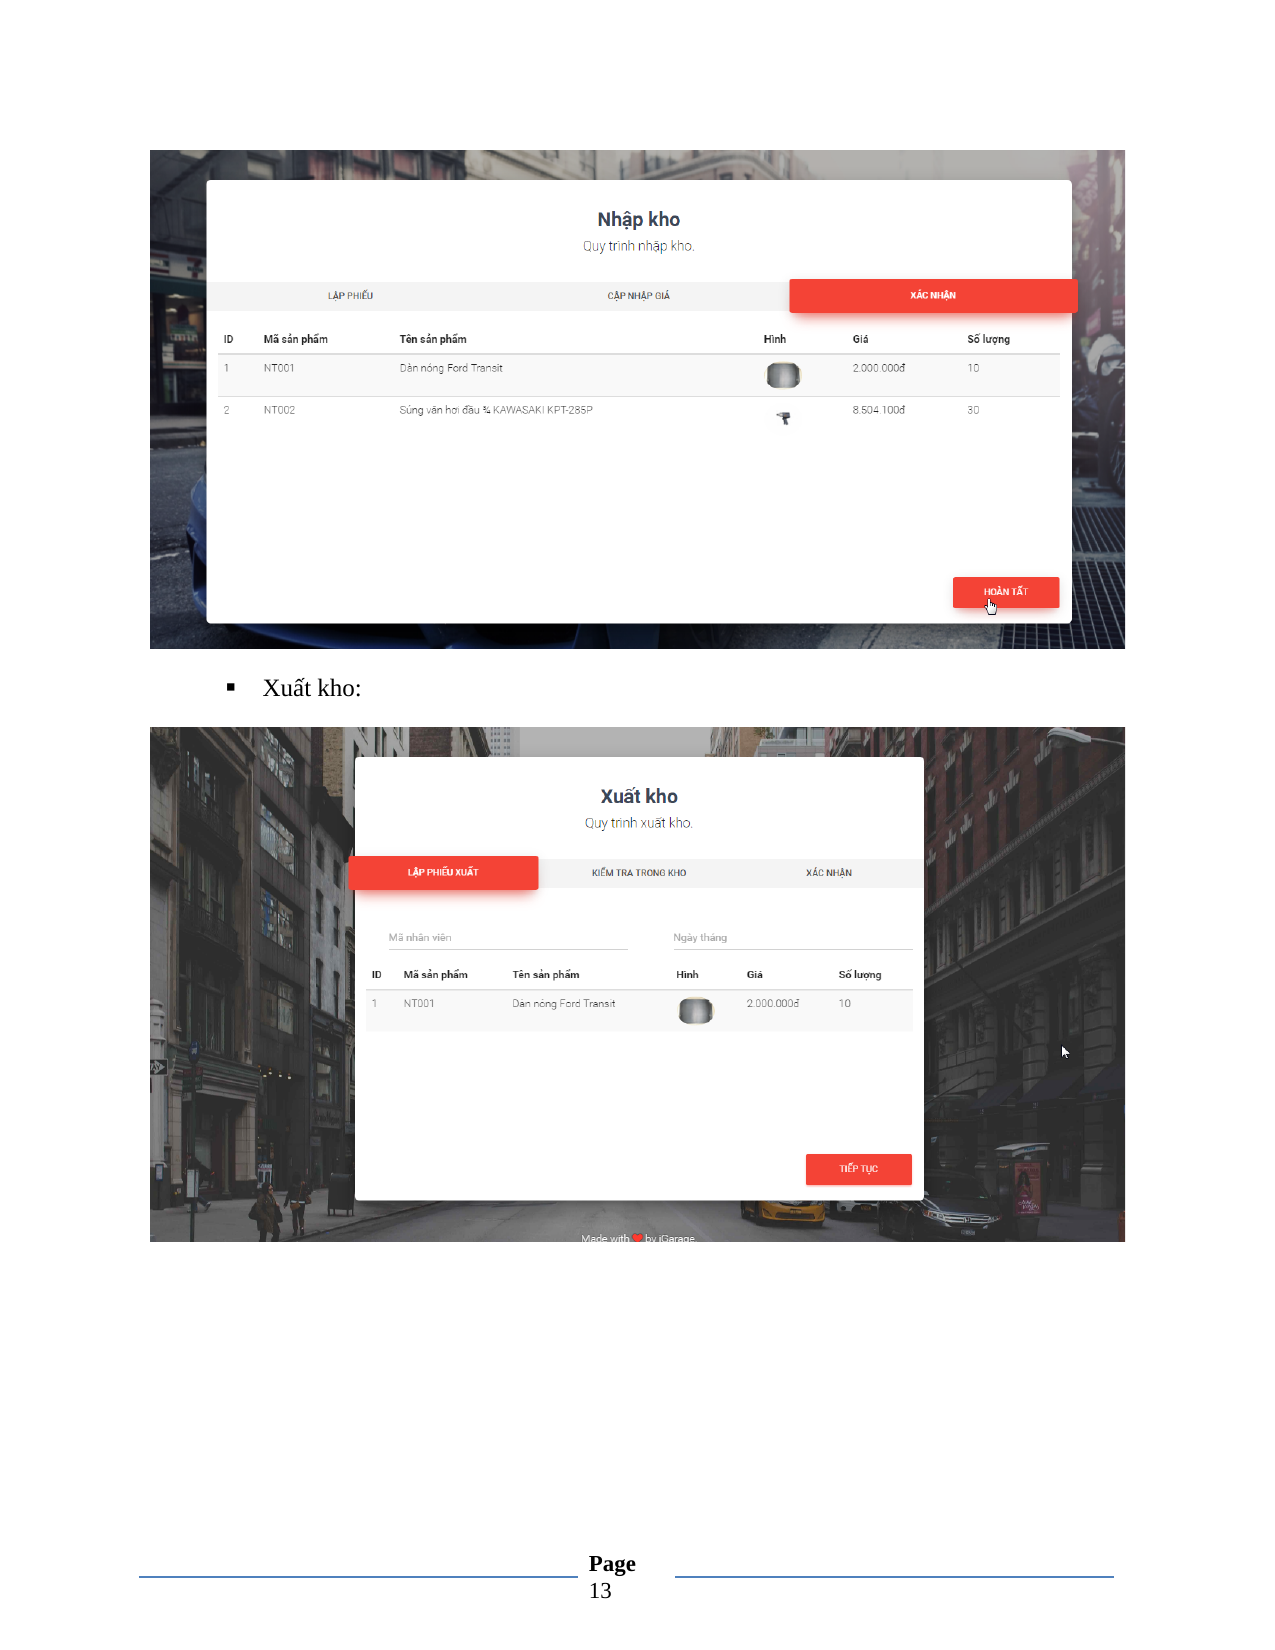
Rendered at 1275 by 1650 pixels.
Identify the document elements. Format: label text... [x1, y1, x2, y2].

list Xuất kho: [225, 673, 1125, 702]
picture [150, 727, 1125, 1242]
picture [150, 150, 1125, 649]
